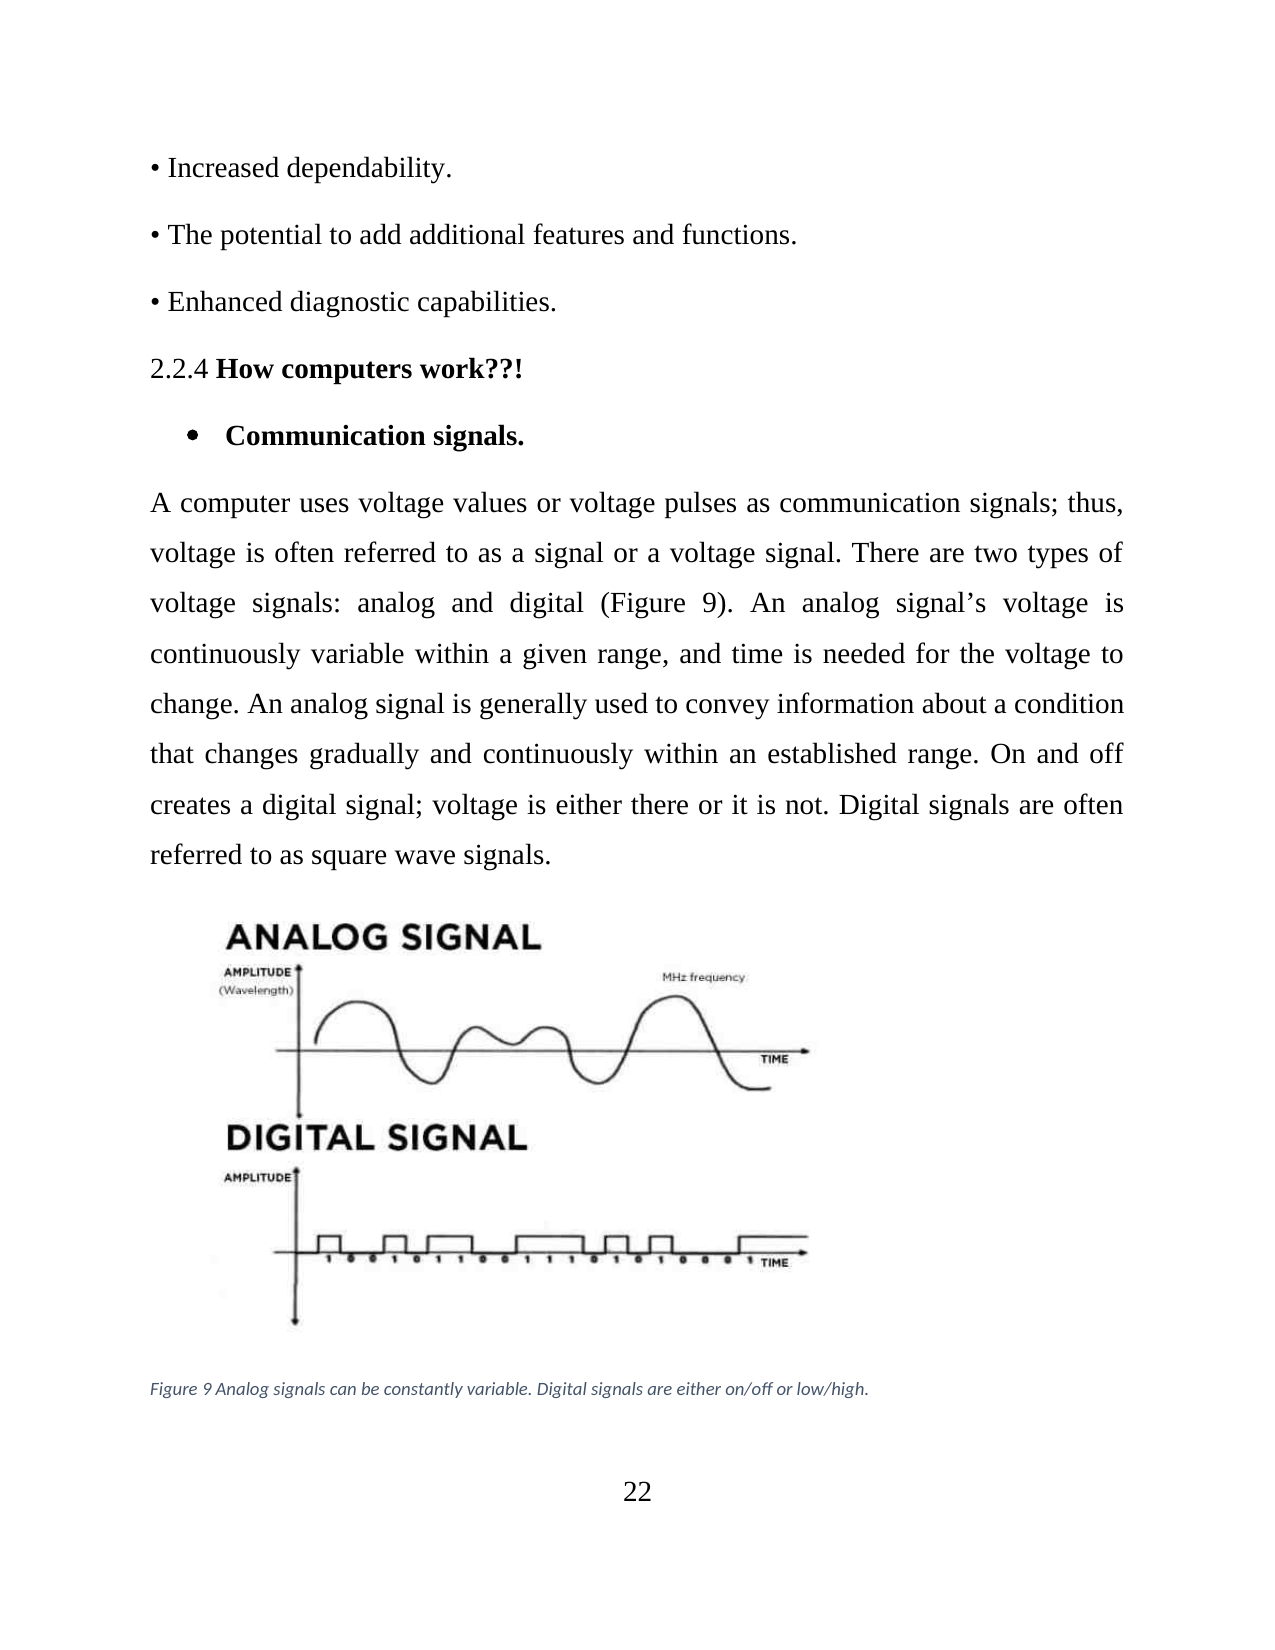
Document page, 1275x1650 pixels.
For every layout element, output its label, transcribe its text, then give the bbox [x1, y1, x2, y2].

text 2.2.4 How computers work??! [150, 351, 1125, 384]
list Communication signals. [187, 418, 1125, 452]
text • Enhanced diagnostic capabilities. [150, 284, 1125, 317]
text • Increased dependability. [150, 150, 1125, 183]
text A computer uses voltage values or voltage pulses as communication signals; thus, voltage is often referred to as a signal or a voltage signal. There are two types of voltage signals: analog and digital (Figure 9). An analog signal’s voltage is continuously variable within a given range, and time is needed for the voltage to change. An analog signal is generally used to convey information about a condition that changes gradually and continuously within an established range. On and off creates a digital signal; voltage is either there or it is not. Digital signals are often referred to as square wave signals. [150, 485, 1125, 871]
picture [150, 904, 895, 1344]
text • The potential to add additional features and functions. [150, 217, 1125, 251]
